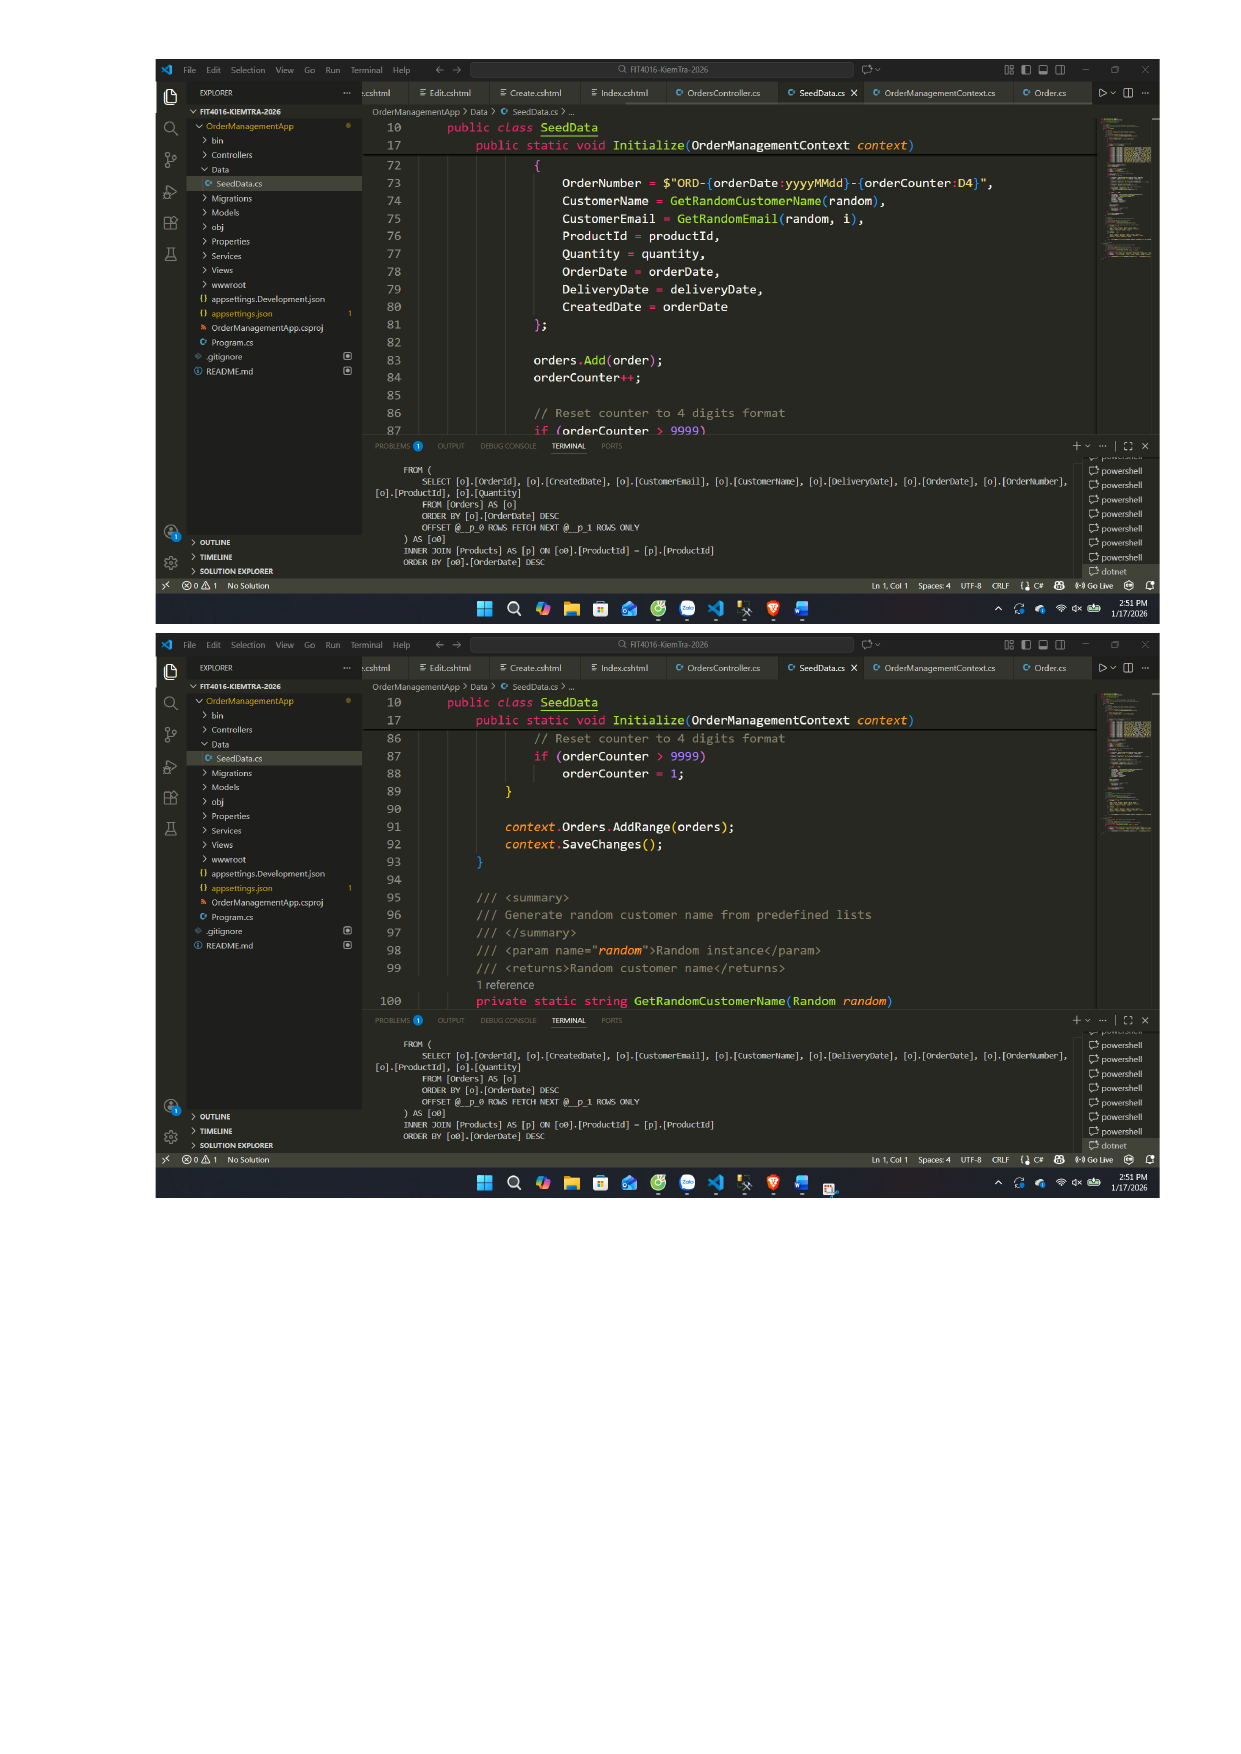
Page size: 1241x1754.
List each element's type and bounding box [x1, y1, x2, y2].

picture [155, 59, 1160, 624]
picture [155, 633, 1160, 1198]
